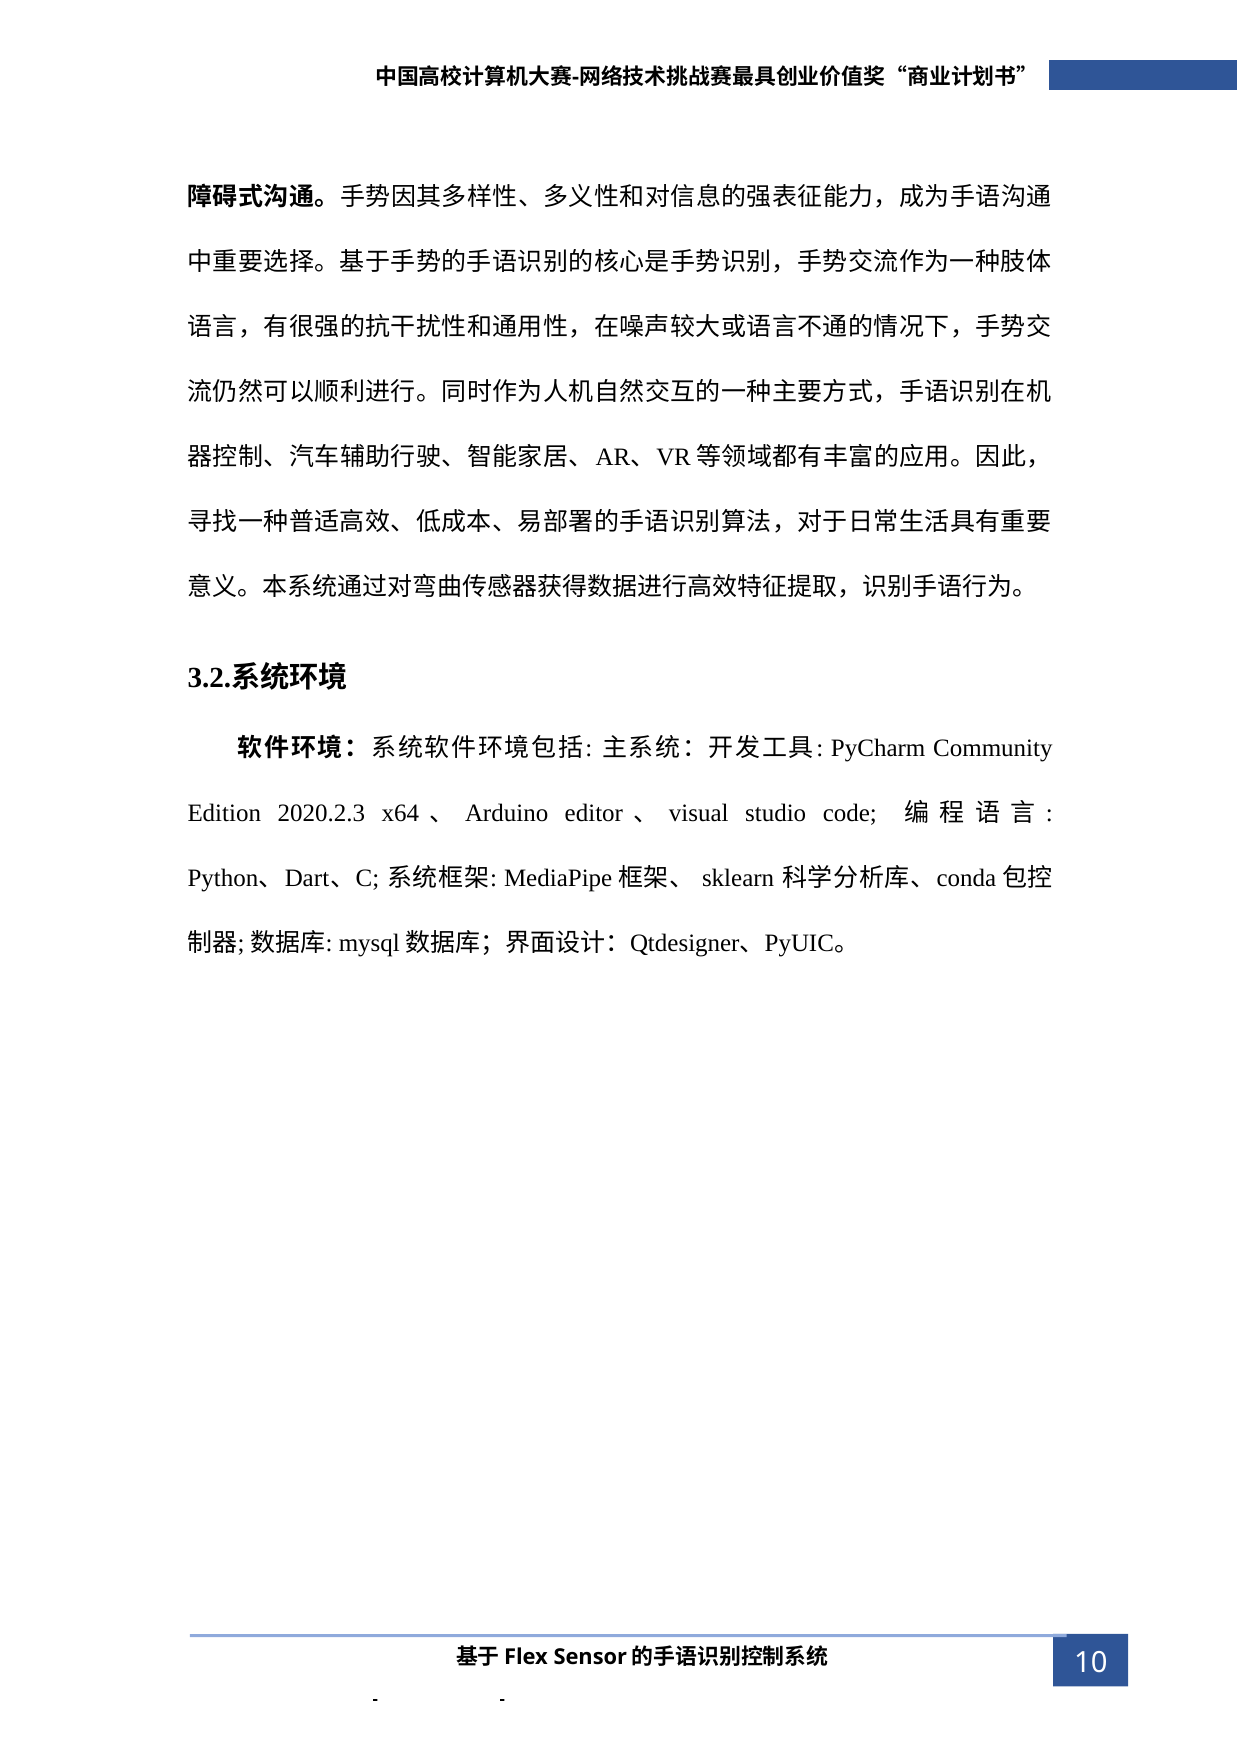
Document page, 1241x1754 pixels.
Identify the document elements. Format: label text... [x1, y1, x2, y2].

text 软件环境：系统软件环境包括: 主系统：开发工具: PyCharm Community Edition 2020.2.3 x64、Arduino editor、visual studio code; 编程语言: Python、Dart、C; 系统框架: MediaPipe框架、 sklearn 科学分析库、conda包控制器; 数据库: mysql数据库；界面设计：Qtdesigner、PyUIC。 [187, 713, 1053, 973]
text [187, 162, 1053, 617]
title 3.2.系统环境 [187, 642, 1053, 707]
